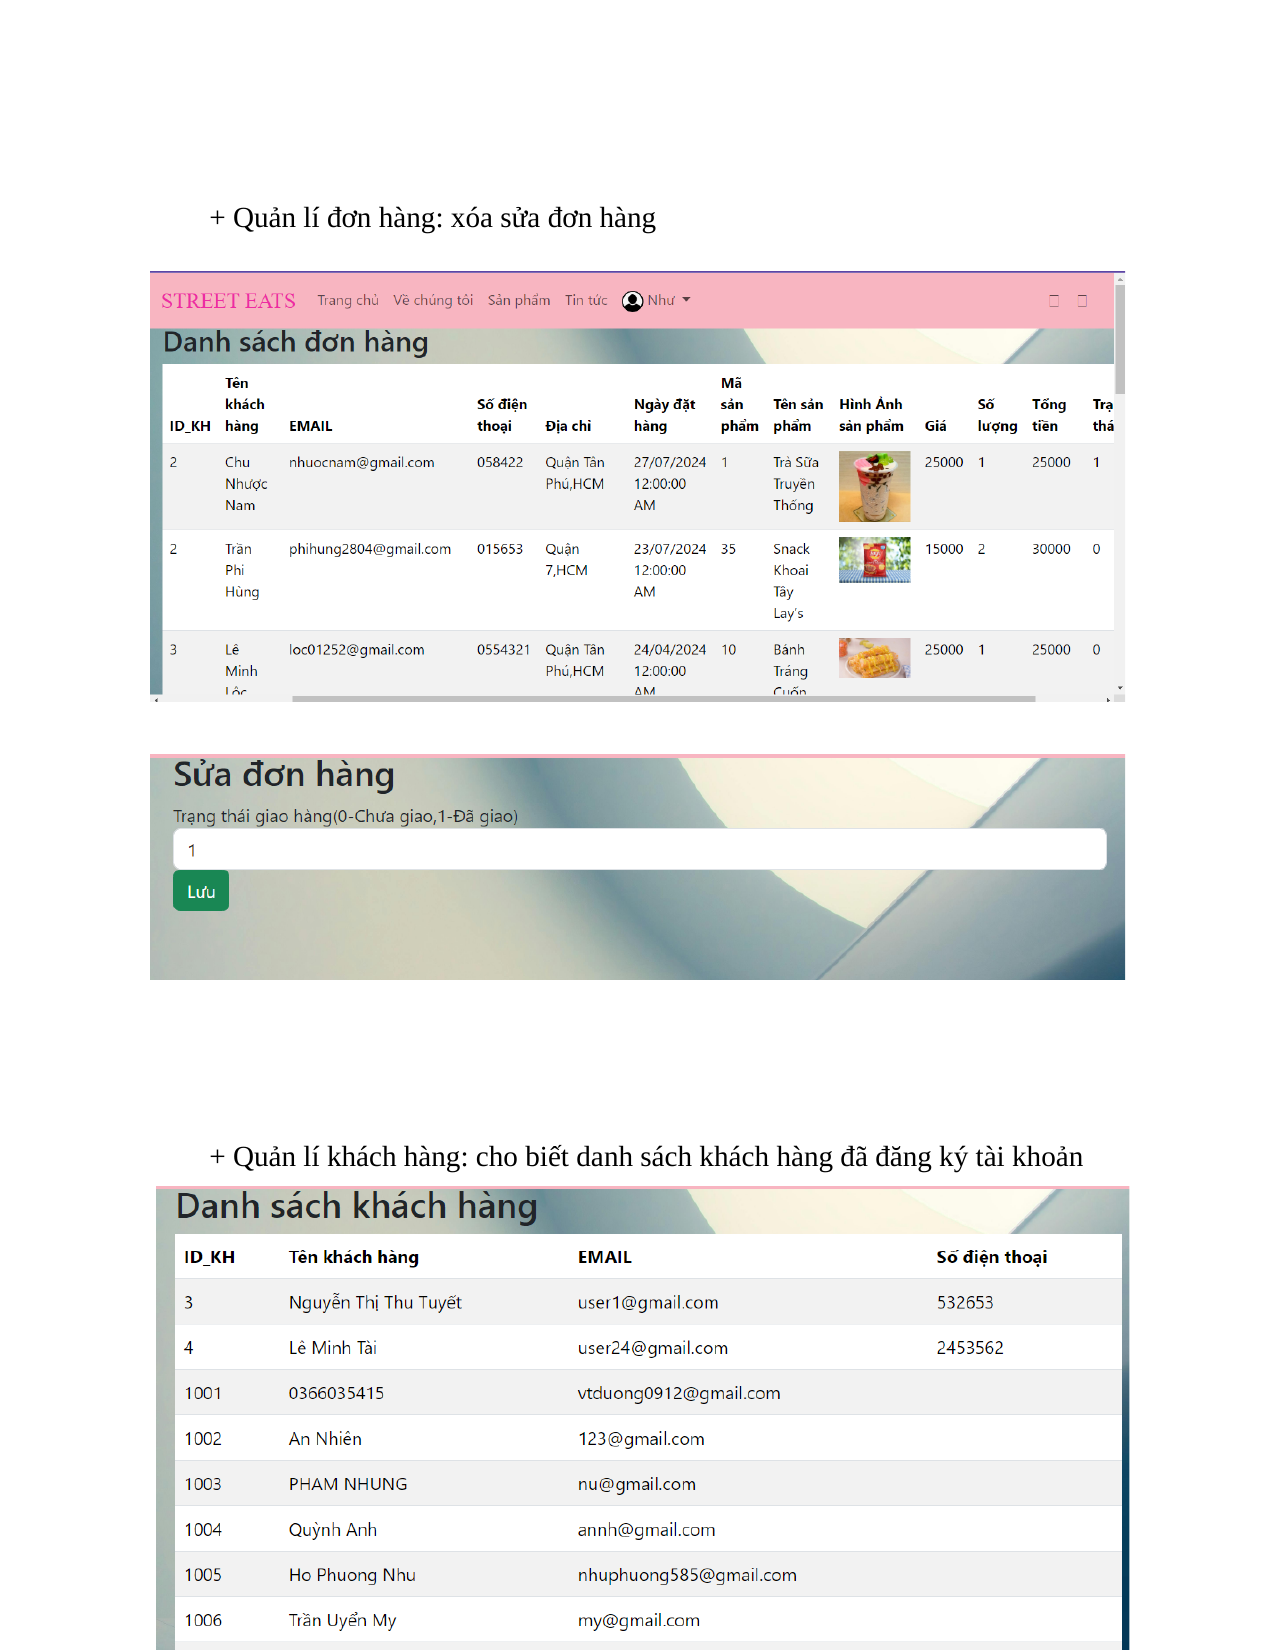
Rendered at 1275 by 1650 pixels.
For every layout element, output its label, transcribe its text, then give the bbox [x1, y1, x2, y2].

picture [150, 754, 1125, 980]
picture [156, 1186, 1130, 1650]
list + Quản lí đơn hàng: xóa sửa đơn hàng [209, 200, 1125, 234]
list + Quản lí khách hàng: cho biết danh sách khách hàng đã đăng ký tài khoản [209, 1139, 1125, 1173]
picture [150, 271, 1125, 702]
